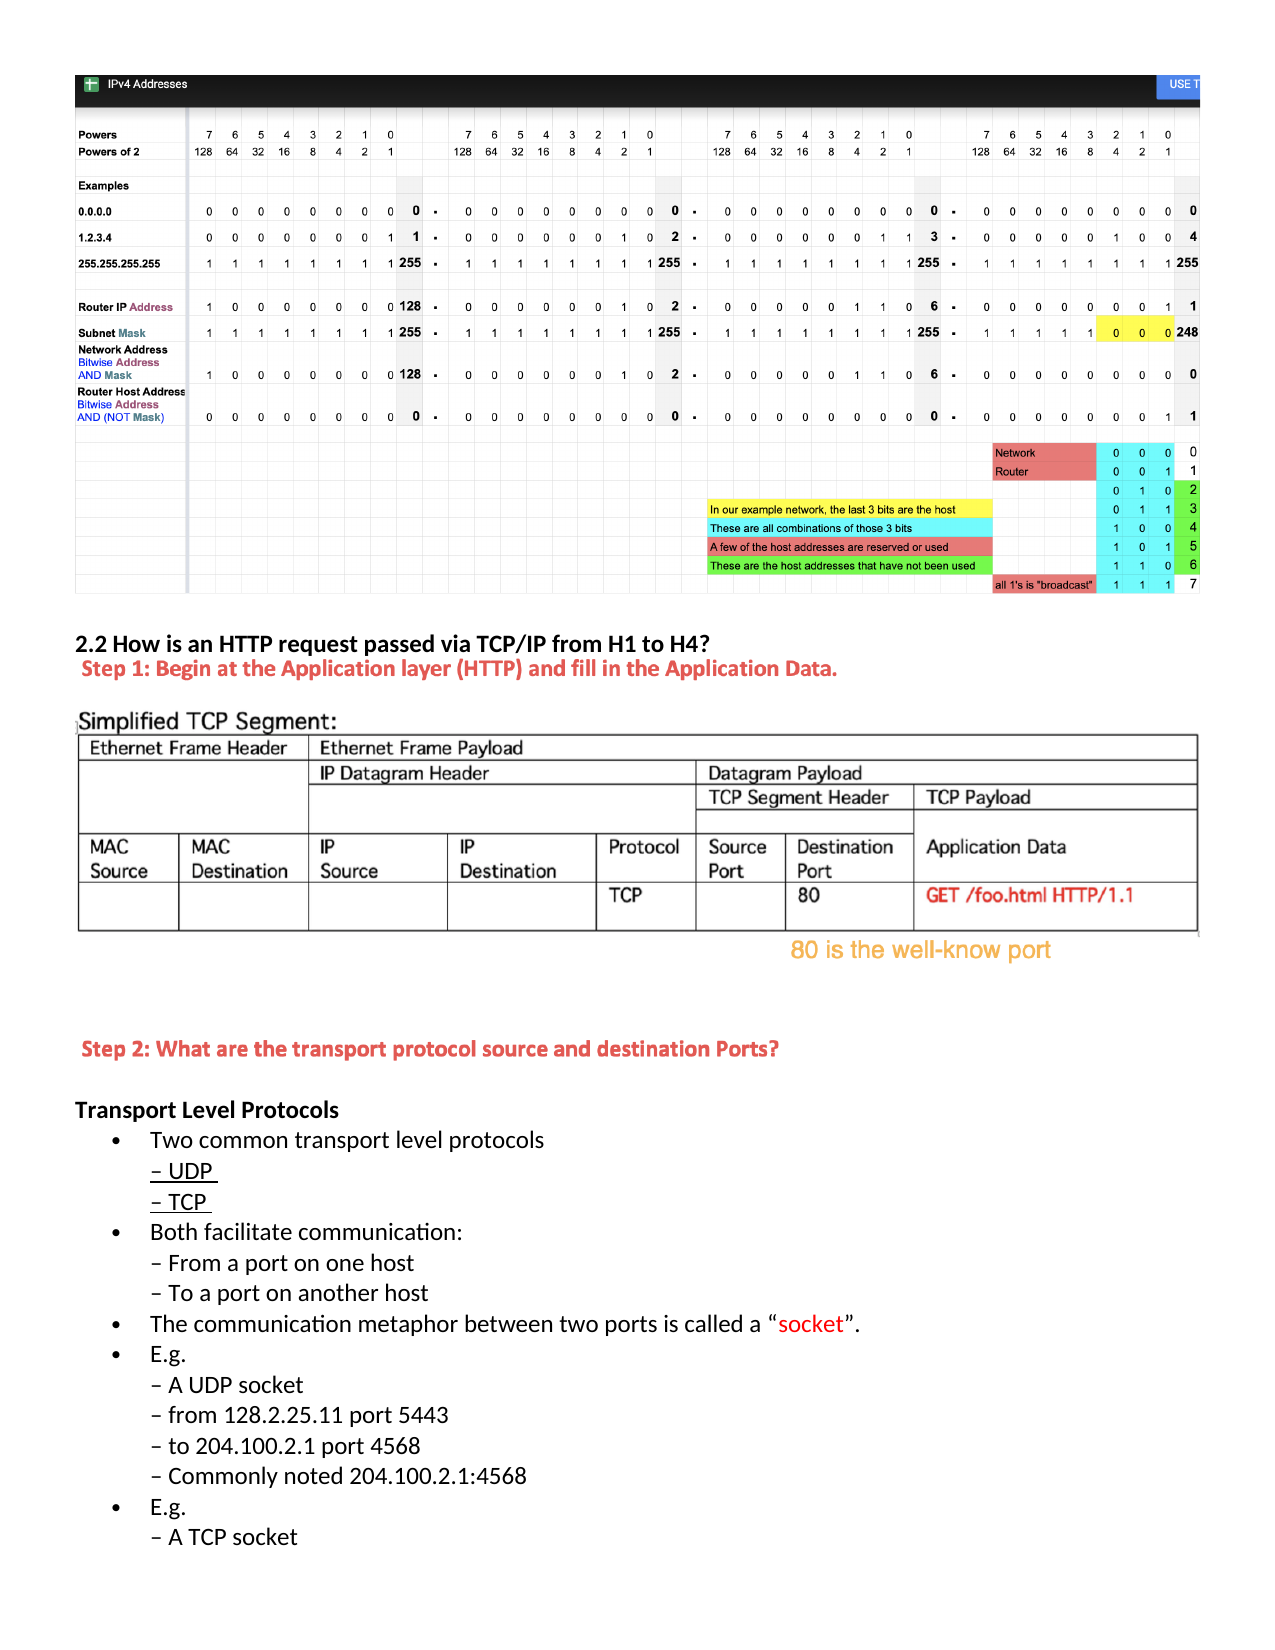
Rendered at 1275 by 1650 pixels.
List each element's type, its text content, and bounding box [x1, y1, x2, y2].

list The communication metaphor between two ports is called a “socket”. [112, 1308, 1200, 1338]
list How is an HTTP request passed via TCP/IP from H1 to H4? [75, 628, 1200, 658]
text – from 128.2.25.11 port 5443 – to 204.100.2.1 port 4568 – Commonly noted 204.100.2.1:4568 [150, 1399, 1200, 1491]
text – TCP [150, 1186, 1200, 1216]
text – To a port on another host [150, 1277, 1200, 1308]
text – From a port on one host [150, 1247, 1200, 1277]
list E.g. – A TCP socket [112, 1491, 1200, 1552]
list E.g. – A UDP socket [112, 1338, 1200, 1399]
list Both facilitate communication: [112, 1216, 1200, 1247]
text – UDP [150, 1155, 1200, 1186]
list Two common transport level protocols [112, 1125, 1200, 1155]
text Transport Level Protocols [75, 1094, 1200, 1125]
picture [75, 75, 1200, 594]
picture [75, 658, 1200, 1061]
